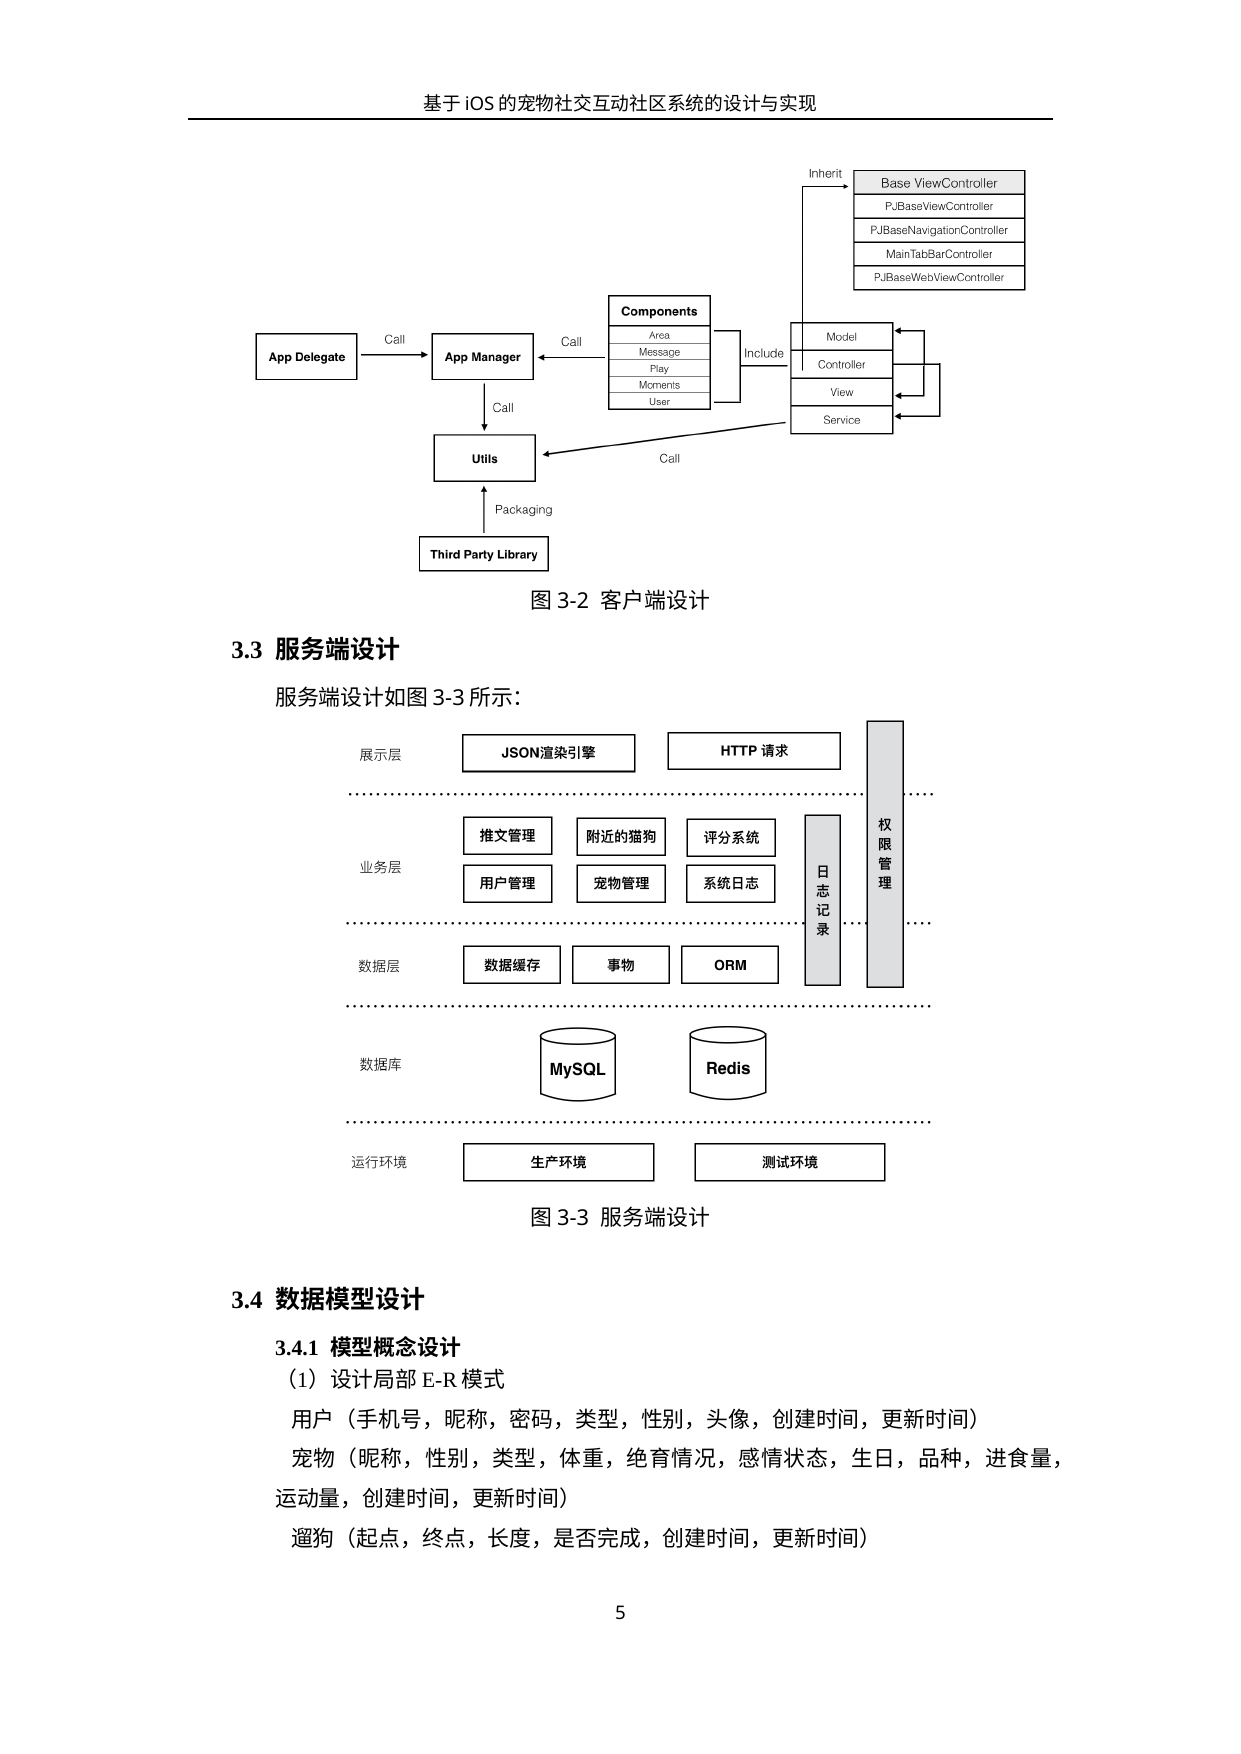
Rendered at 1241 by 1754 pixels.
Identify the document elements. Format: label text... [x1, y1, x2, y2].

text 3.3 服务端设计 [187, 615, 1053, 680]
text 宠物（昵称，性别，类型，体重，绝育情况，感情状态，生日，品种，进食量，运动量，创建时间，更新时间） [275, 1441, 1053, 1513]
text 图3-3 服务端设计 [187, 1200, 1053, 1232]
text 3.4 数据模型设计 [187, 1265, 1053, 1330]
text 用户（手机号，昵称，密码，类型，性别，头像，创建时间，更新时间） [247, 1402, 1053, 1433]
text 遛狗（起点，终点，长度，是否完成，创建时间，更新时间） [219, 1521, 1053, 1552]
text 图3-2 客户端设计 [187, 582, 1053, 615]
picture [332, 712, 952, 1189]
text （1）设计局部E-R模式 [225, 1362, 1053, 1394]
picture [250, 159, 1034, 578]
text 3.4.1 模型概念设计 [187, 1330, 1053, 1362]
text 服务端设计如图3-3所示： [187, 680, 1053, 712]
